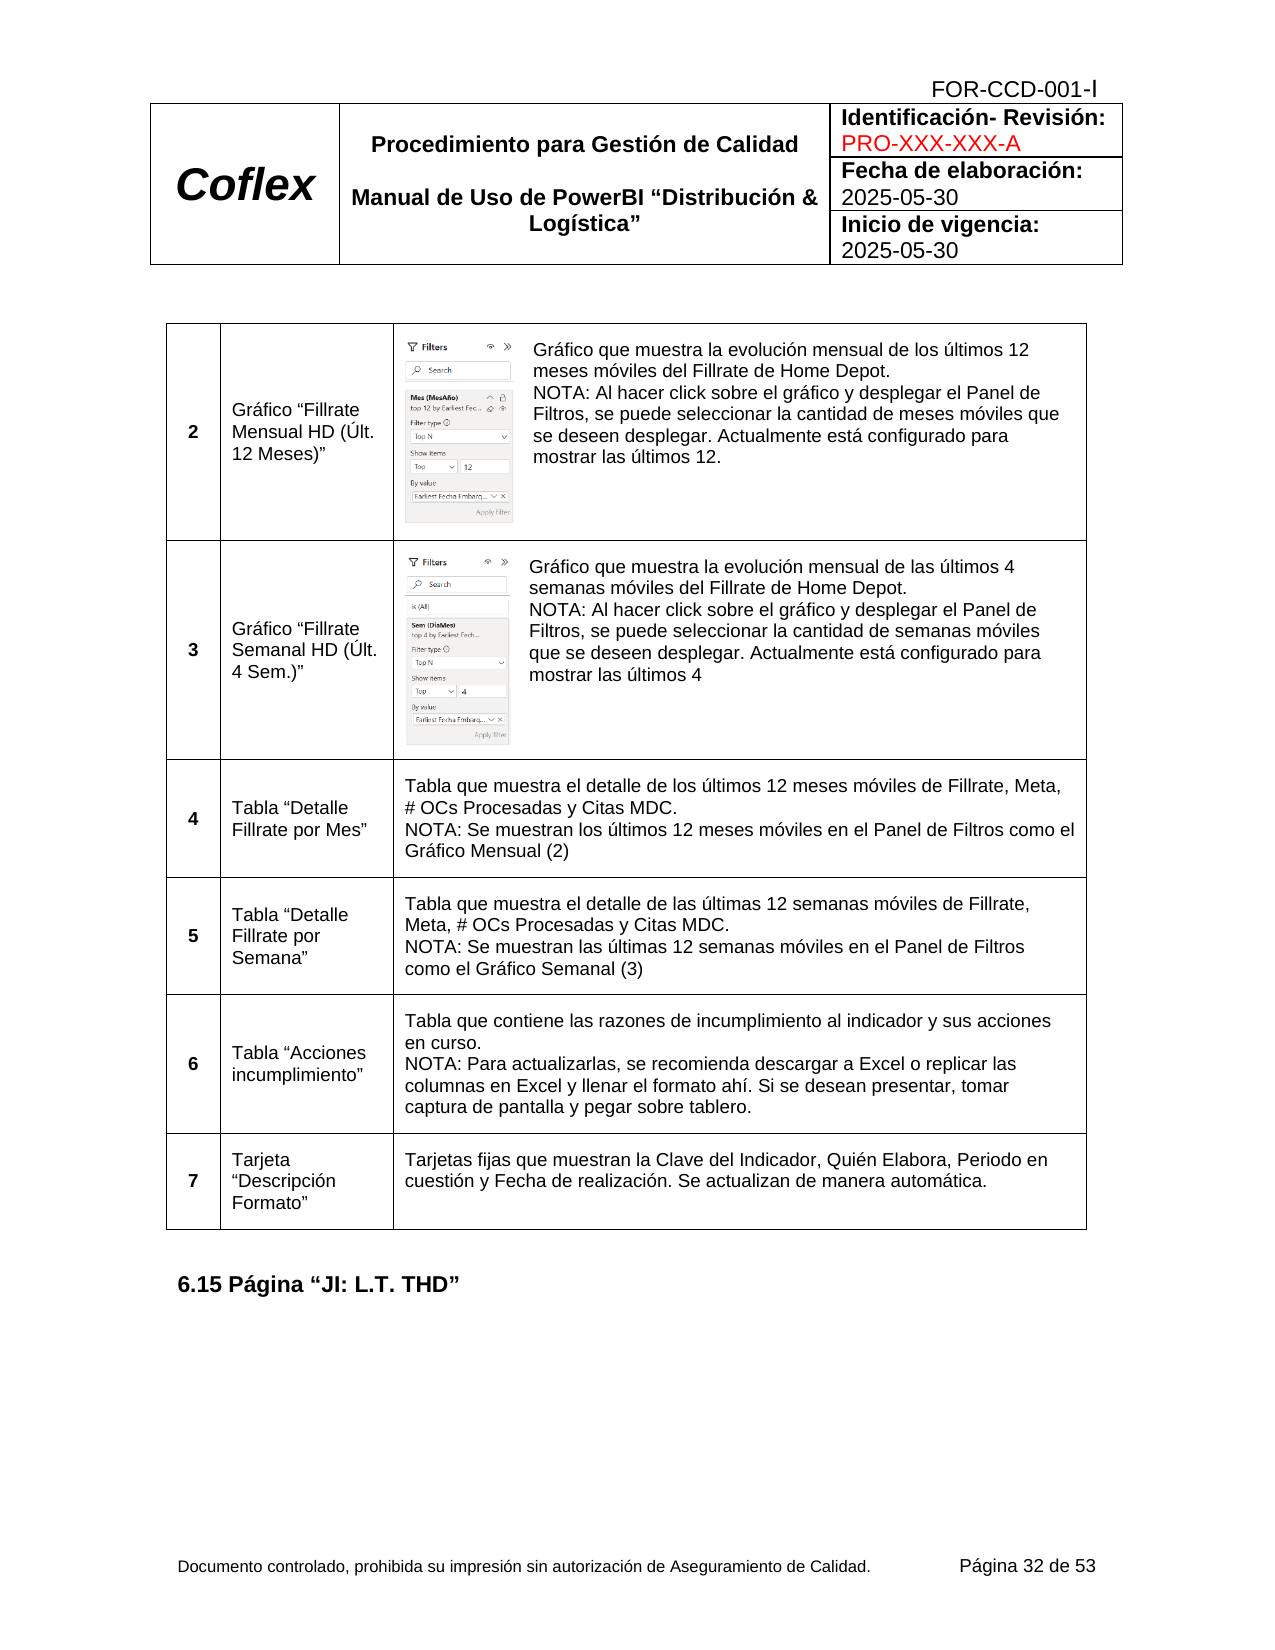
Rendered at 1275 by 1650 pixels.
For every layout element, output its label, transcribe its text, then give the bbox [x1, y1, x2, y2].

table_cell 7 [167, 1134, 220, 1228]
table_cell Tabla que contiene las razones de incumplimiento al indicador y sus acciones en curso. NOTA: Para actualizarlas, se recomienda descargar a Excel o replicar las columnas en Excel y llenar el formato ahí. Si se desean presentar, tomar captura de pantalla y pegar sobre tablero. [394, 995, 1086, 1133]
picture [404, 338, 514, 525]
table_cell Gráfico que muestra la evolución mensual de las últimos 4 semanas móviles del Fillrate de Home Depot. NOTA: Al hacer click sobre el gráfico y desplegar el Panel de Filtros, se puede seleccionar la cantidad de semanas móviles que se deseen desplegar. Actualmente está configurado para mostrar las últimos 4 [394, 541, 1086, 759]
table_cell Tabla “Detalle Fillrate por Semana” [221, 878, 393, 994]
table_cell 4 [167, 760, 220, 877]
table_cell Tabla “Detalle Fillrate por Mes” [221, 760, 393, 877]
table_cell Gráfico “Fillrate Semanal HD (Últ. 4 Sem.)” [221, 541, 393, 759]
table_cell 6 [167, 995, 220, 1133]
table_cell 3 [167, 541, 220, 759]
table_cell Tabla “Acciones incumplimiento” [221, 995, 393, 1133]
table_cell Gráfico que muestra la evolución mensual de los últimos 12 meses móviles del Fillrate de Home Depot. NOTA: Al hacer click sobre el gráfico y desplegar el Panel de Filtros, se puede seleccionar la cantidad de meses móviles que se deseen desplegar. Actualmente está configurado para mostrar las últimos 12. [394, 324, 1086, 539]
picture [404, 556, 511, 745]
table_cell 2 [167, 324, 220, 539]
table_cell Tarjetas fijas que muestran la Clave del Indicador, Quién Elabora, Periodo en cuestión y Fecha de realización. Se actualizan de manera automática. [394, 1134, 1086, 1228]
table_cell Tarjeta “Descripción Formato” [221, 1134, 393, 1228]
table_cell Tabla que muestra el detalle de las últimas 12 semanas móviles de Fillrate, Meta, # OCs Procesadas y Citas MDC. NOTA: Se muestran las últimas 12 semanas móviles en el Panel de Filtros como el Gráfico Semanal (3) [394, 878, 1086, 994]
table_cell 5 [167, 878, 220, 994]
table_cell Gráfico “Fillrate Mensual HD (Últ. 12 Meses)” [221, 324, 393, 539]
table_cell Tabla que muestra el detalle de los últimos 12 meses móviles de Fillrate, Meta, # OCs Procesadas y Citas MDC. NOTA: Se muestran los últimos 12 meses móviles en el Panel de Filtros como el Gráfico Mensual (2) [394, 760, 1086, 877]
subtitle 6.15 Página “JI: L.T. THD” [177, 1271, 1098, 1297]
